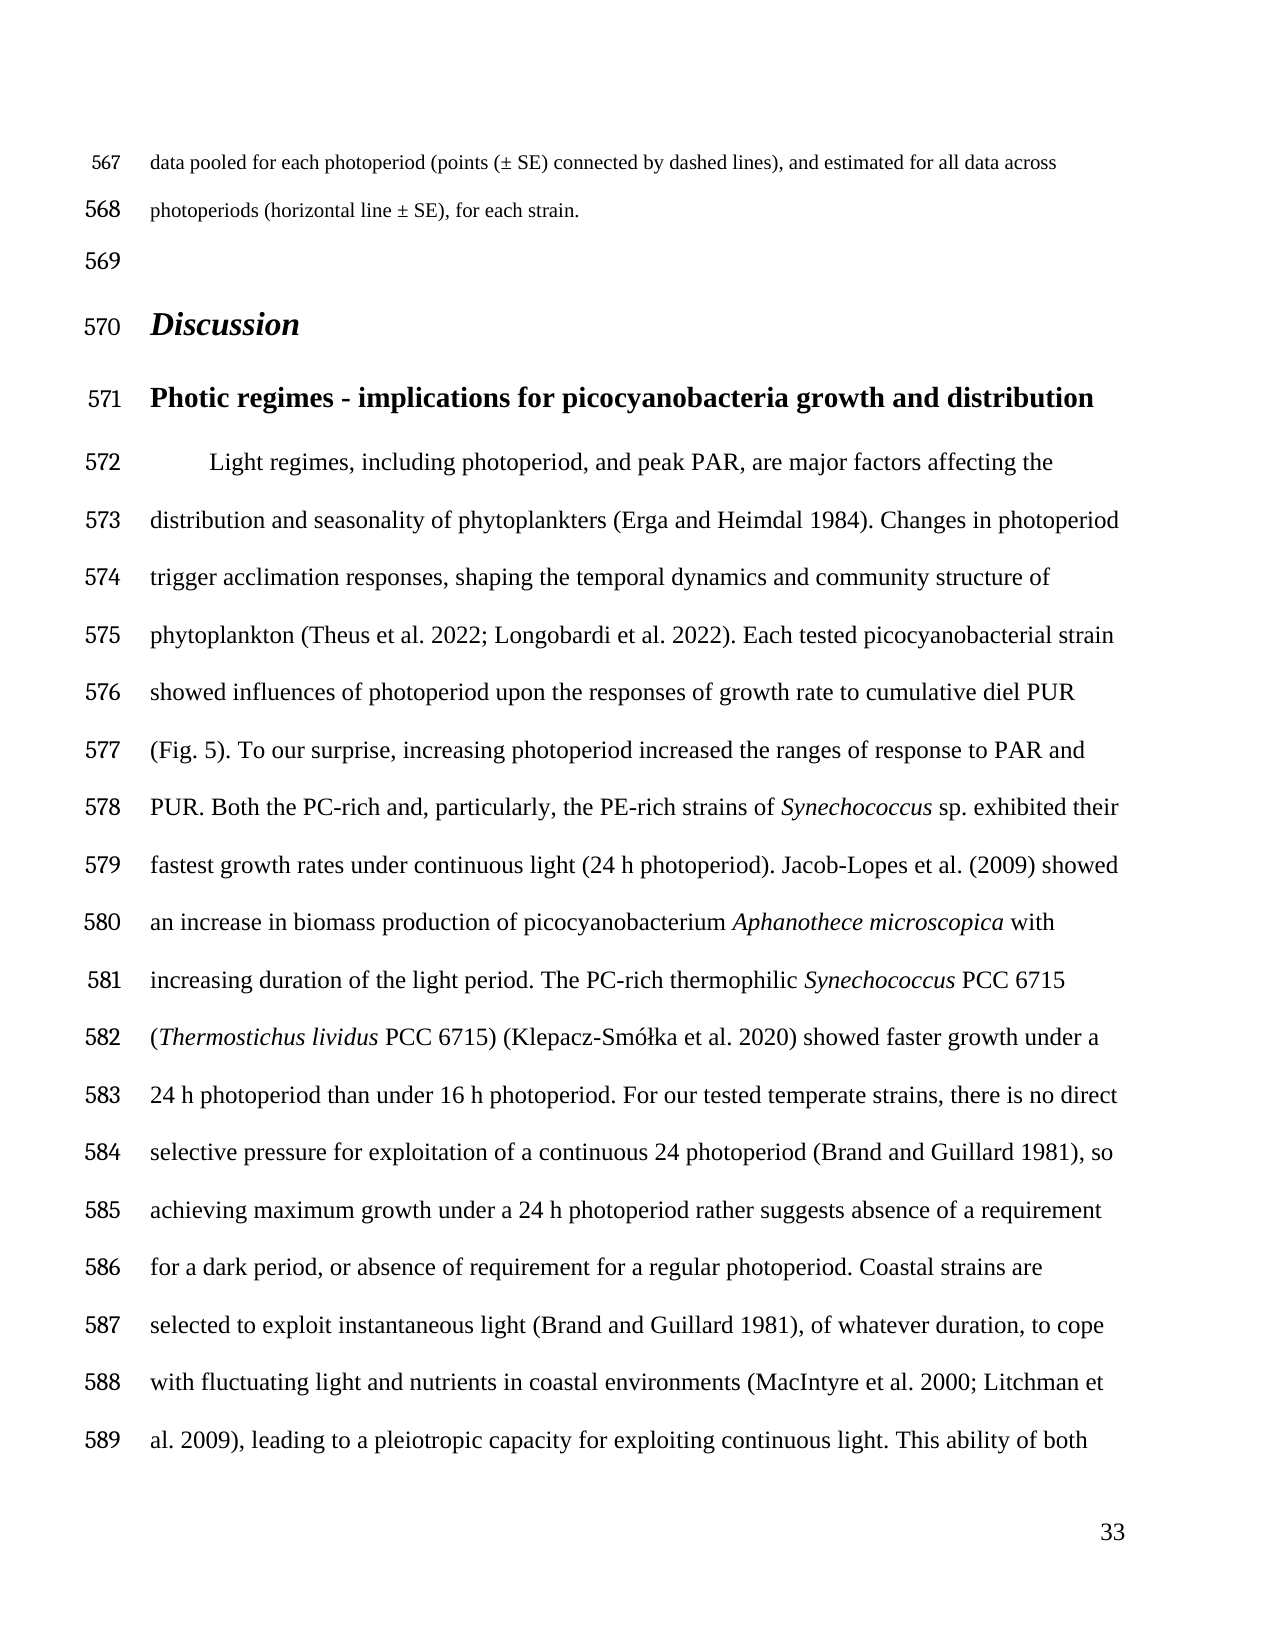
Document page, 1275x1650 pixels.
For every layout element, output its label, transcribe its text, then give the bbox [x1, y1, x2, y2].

subtitle Photic regimes - implications for picocyanobacteria growth and distribution [150, 380, 1125, 414]
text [150, 447, 1125, 1454]
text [150, 150, 1125, 222]
subtitle Discussion [150, 304, 1125, 342]
